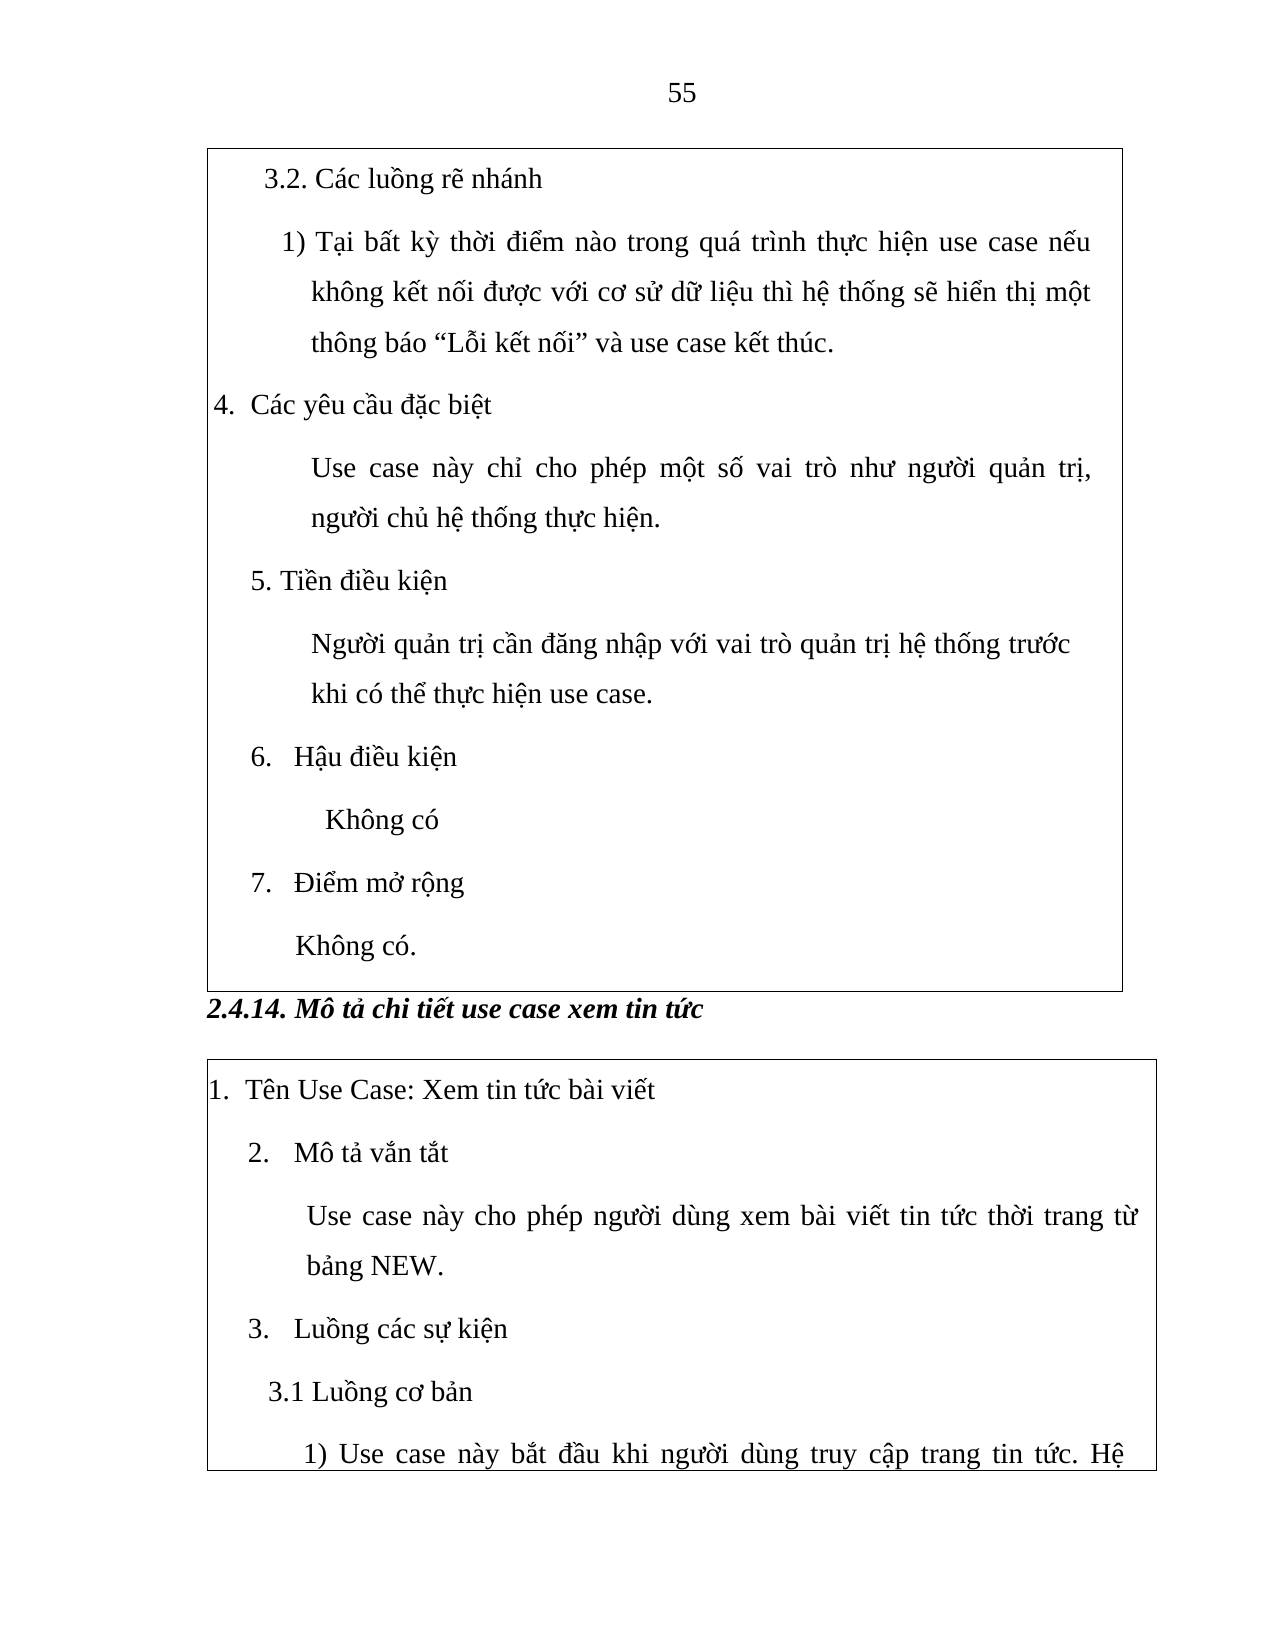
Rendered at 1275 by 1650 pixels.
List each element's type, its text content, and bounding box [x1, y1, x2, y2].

text 2.4.14. Mô tả chi tiết use case xem tin tức [207, 992, 1157, 1025]
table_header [208, 1060, 1156, 1470]
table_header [208, 149, 1122, 991]
